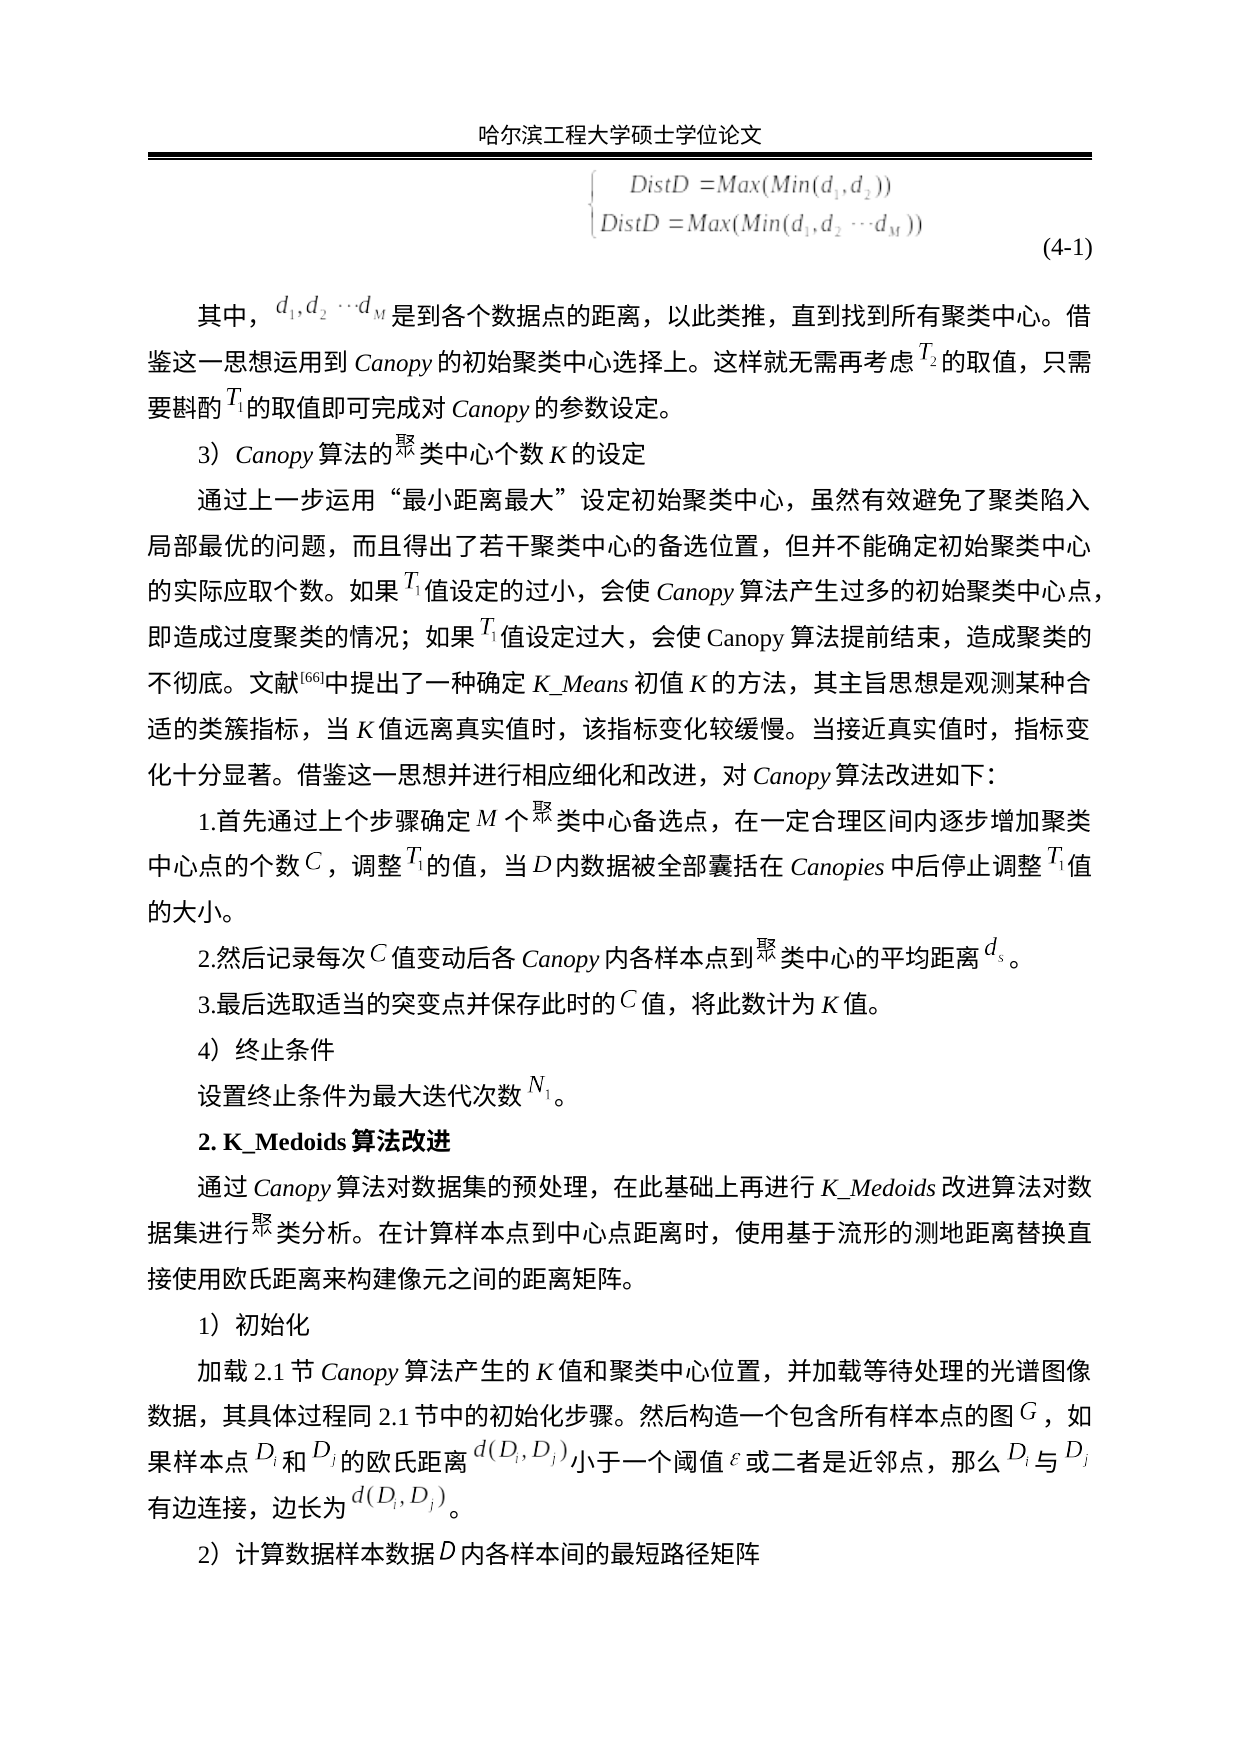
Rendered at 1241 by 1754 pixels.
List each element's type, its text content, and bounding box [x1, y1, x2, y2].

text 3）Canopy算法的类中心个数K的设定 [148, 427, 1092, 472]
text 2. K_Medoids算法改进 [148, 1114, 1092, 1160]
text 其中，是到各个数据点的距离，以此类推，直到找到所有聚类中心。借鉴这一思想运用到Canopy的初始聚类中心选择上。这样就无需再考虑的取值，只需要斟酌的取值即可完成对Canopy的参数设定。 [148, 289, 1092, 427]
text 通过Canopy算法对数据集的预处理，在此基础上再进行K_Medoids改进算法对数据集进行类分析。在计算样本点到中心点距离时，使用基于流形的测地距离替换直接使用欧氏距离来构建像元之间的距离矩阵。 [148, 1160, 1092, 1297]
list 初始化 [148, 1297, 1092, 1343]
list 首先通过上个步骤确定个类中心备选点，在一定合理区间内逐步增加聚类中心点的个数，调整的值，当内数据被全部囊括在Canopies中后停止调整值的大小。 [148, 793, 1092, 931]
text 设置终止条件为最大迭代次数。 [148, 1068, 1092, 1114]
list 最后选取适当的突变点并保存此时的值，将此数计为K值。 [148, 977, 1092, 1022]
list 然后记录每次值变动后各Canopy内各样本点到类中心的平均距离。 [148, 931, 1092, 977]
text 4）终止条件 [148, 1022, 1092, 1068]
text (4-1) [148, 165, 1092, 289]
text 通过上一步运用“最小距离最大”设定初始聚类中心，虽然有效避免了聚类陷入局部最优的问题，而且得出了若干聚类中心的备选位置，但并不能确定初始聚类中心的实际应取个数。如果值设定的过小，会使Canopy算法产生过多的初始聚类中心点，即造成过度聚类的情况；如果值设定过大，会使Canopy算法提前结束，造成聚类的不彻底。文献[66]中提出了一种确定K_Means初值K的方法，其主旨思想是观测某种合适的类簇指标，当K值远离真实值时，该指标变化较缓慢。当接近真实值时，指标变化十分显著。借鉴这一思想并进行相应细化和改进，对Canopy算法改进如下： [148, 472, 1092, 793]
list 计算数据样本数据内各样本间的最短路径矩阵 [148, 1527, 1092, 1572]
text 加载2.1节Canopy算法产生的K值和聚类中心位置，并加载等待处理的光谱图像数据，其具体过程同2.1节中的初始化步骤。然后构造一个包含所有样本点的图，如果样本点和的欧氏距离小于一个阈值或二者是近邻点，那么与有边连接，边长为。 [148, 1343, 1092, 1527]
